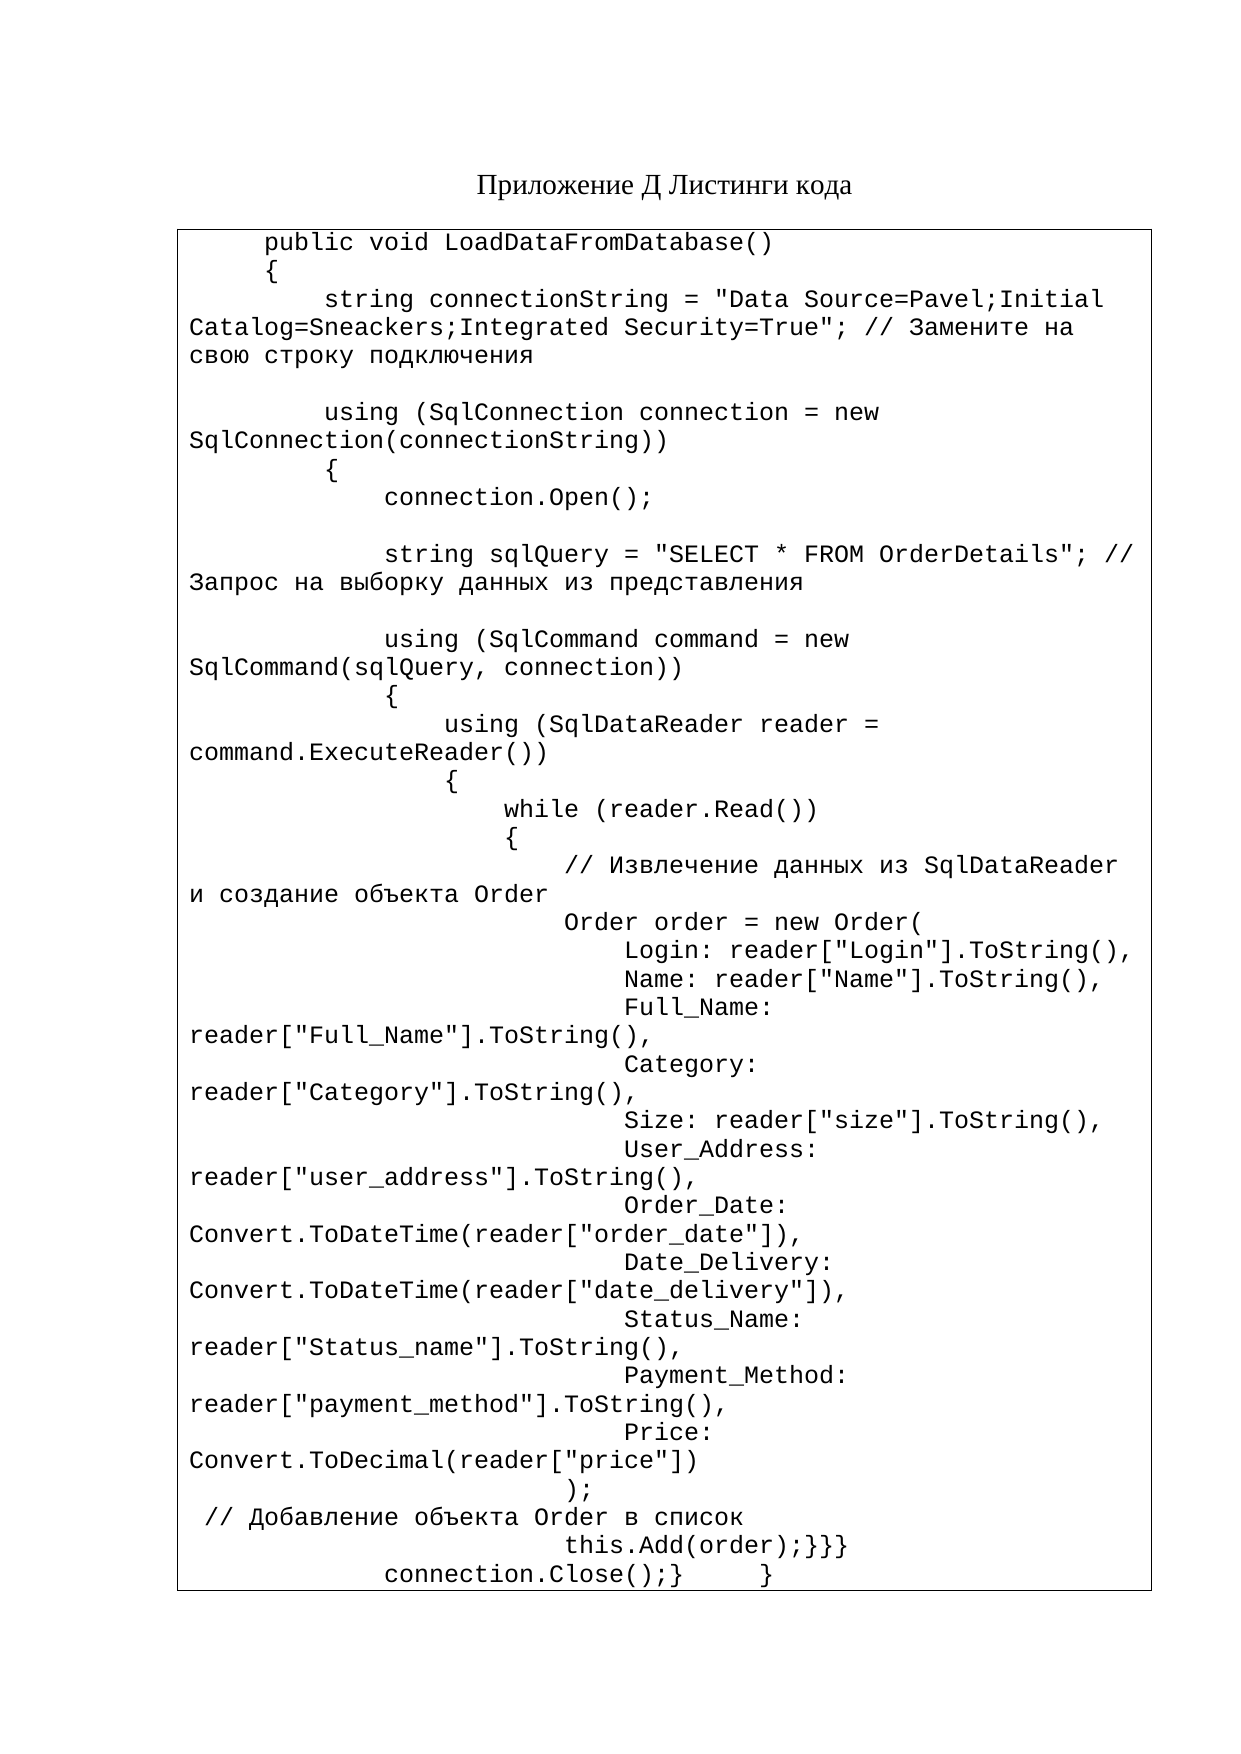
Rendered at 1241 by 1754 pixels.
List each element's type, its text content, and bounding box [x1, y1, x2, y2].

subtitle Приложение Д Листинги кода [177, 167, 1152, 201]
table_header public void LoadDataFromDatabase() { string connectionString = "Data Source=Pavel;Initial Catalog=Sneackers;Integrated Security=True"; // Замените на свою строку подключения using (SqlConnection connection = new SqlConnection(connectionString)) { connection.Open(); string sqlQuery = "SELECT * FROM OrderDetails"; // Запрос на выборку данных из представления using (SqlCommand command = new SqlCommand(sqlQuery, connection)) { using (SqlDataReader reader = command.ExecuteReader()) { while (reader.Read()) { // Извлечение данных из SqlDataReader и создание объекта Order Order order = new Order( Login: reader["Login"].ToString(), Name: reader["Name"].ToString(), Full_Name: reader["Full_Name"].ToString(), Category: reader["Category"].ToString(), Size: reader["size"].ToString(), User_Address: reader["user_address"].ToString(), Order_Date: Convert.ToDateTime(reader["order_date"]), Date_Delivery: Convert.ToDateTime(reader["date_delivery"]), Status_Name: reader["Status_name"].ToString(), Payment_Method: reader["payment_method"].ToString(), Price: Convert.ToDecimal(reader["price"]) ); // Добавление объекта Order в список this.Add(order);}}} connection.Close();} } [178, 230, 1151, 1589]
